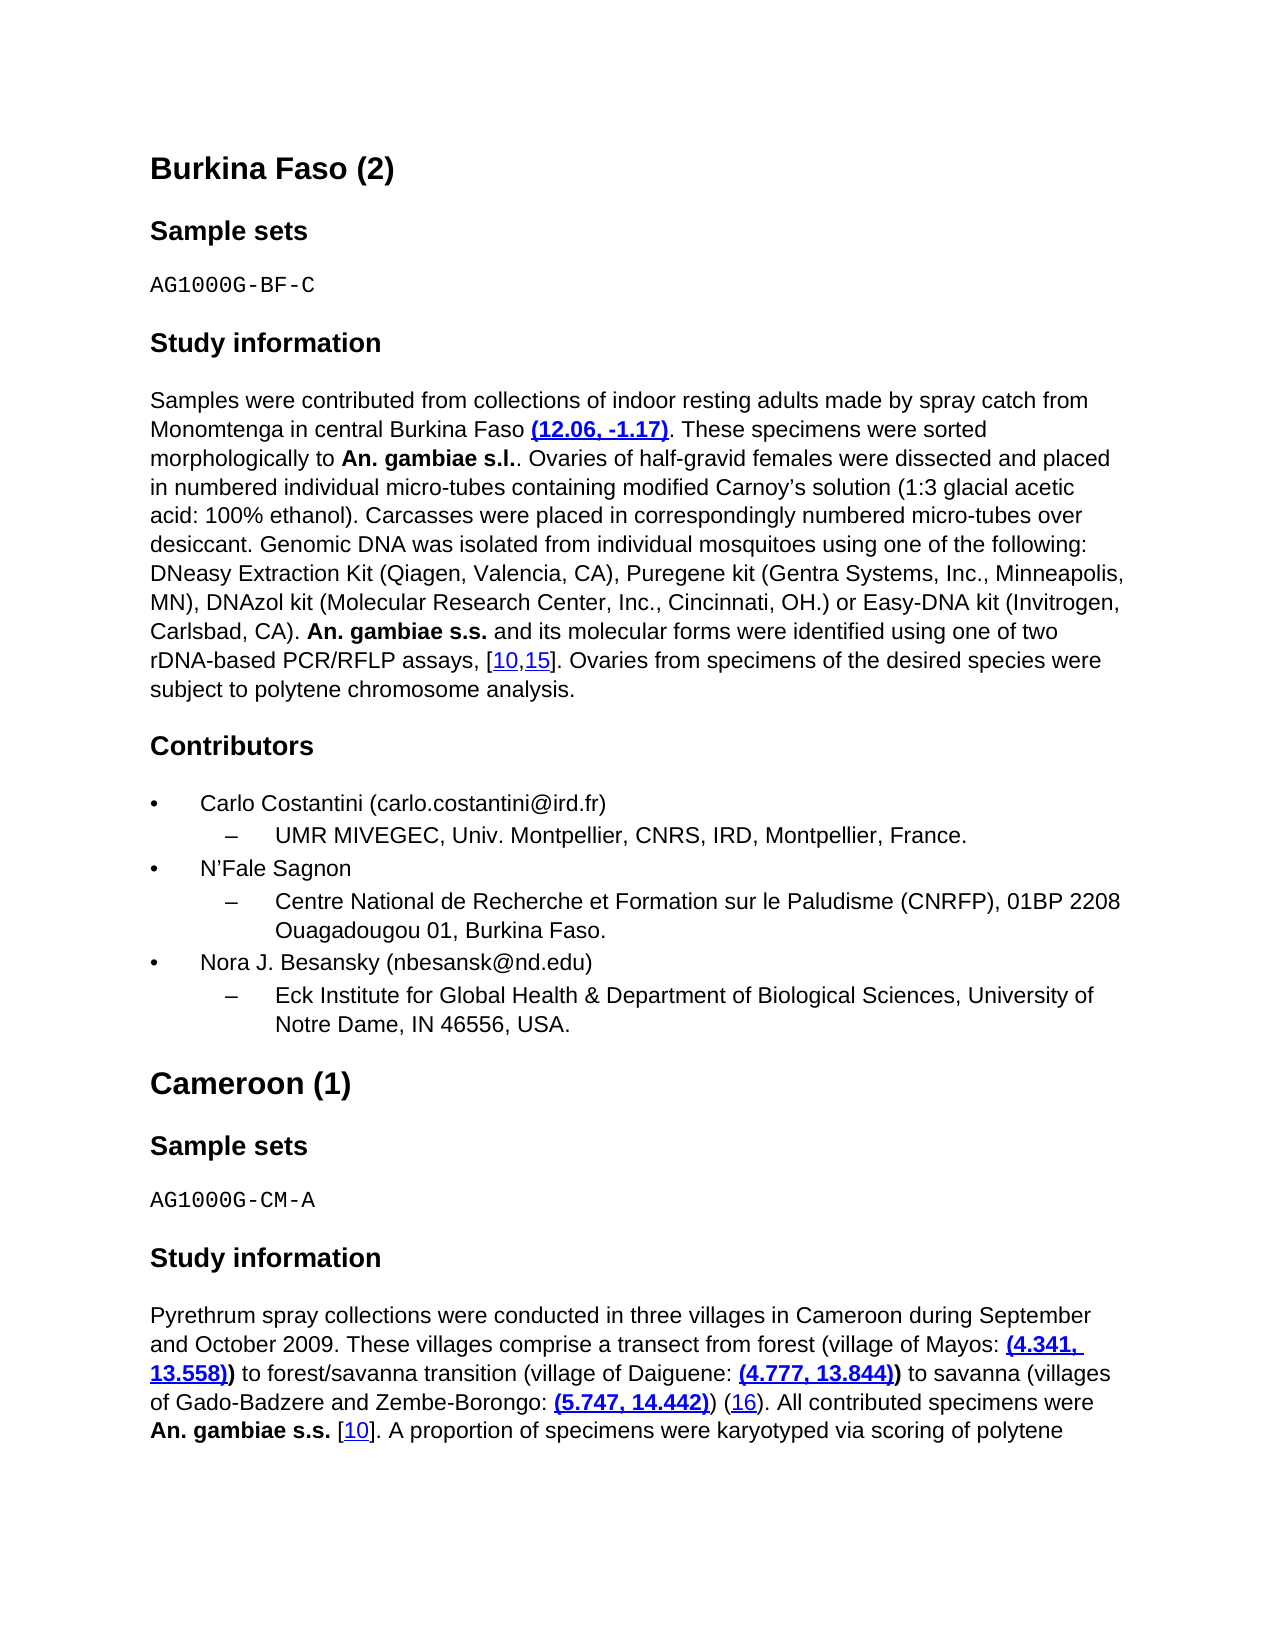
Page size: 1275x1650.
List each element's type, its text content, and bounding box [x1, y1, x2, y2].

subtitle Contributors [150, 730, 1125, 761]
list N’Fale Sagnon [150, 855, 1125, 881]
text AG1000G-BF-C [150, 274, 1125, 300]
text Samples were contributed from collections of indoor resting adults made by spray catch from Monomtenga in central Burkina Faso (12.06, -1.17). These specimens were sorted morphologically to An. gambiae s.l.. Ovaries of half-gravid females were dissected and placed in numbered individual micro-tubes containing modified Carnoy’s solution (1:3 glacial acetic acid: 100% ethanol). Carcasses were placed in correspondingly numbered micro-tubes over desiccant. Genomic DNA was isolated from individual mosquitoes using one of the following: DNeasy Extraction Kit (Qiagen, Valencia, CA), Puregene kit (Gentra Systems, Inc., Minneapolis, MN), DNAzol kit (Molecular Research Center, Inc., Cincinnati, OH.) or Easy-DNA kit (Invitrogen, Carlsbad, CA). An. gambiae s.s. and its molecular forms were identified using one of two rDNA-based PCR/RFLP assays, [10,15]. Ovaries from specimens of the desired species were subject to polytene chromosome analysis. [150, 387, 1125, 703]
subtitle Study information [150, 327, 1125, 358]
list Centre National de Recherche et Formation sur le Paludisme (CNRFP), 01BP 2208 Ouagadougou 01, Burkina Faso. [225, 888, 1125, 943]
list Nora J. Besansky (nbesansk@nd.edu) [150, 949, 1125, 976]
list UMR MIVEGEC, Univ. Montpellier, CNRS, IRD, Montpellier, France. [225, 822, 1125, 849]
subtitle Burkina Faso (2) [150, 150, 1125, 186]
subtitle Study information [150, 1242, 1125, 1273]
list Carlo Costantini (carlo.costantini@ird.fr) [150, 789, 1125, 816]
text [150, 1302, 1125, 1444]
subtitle Cameroon (1) [150, 1065, 1125, 1101]
subtitle Sample sets [150, 214, 1125, 246]
subtitle Sample sets [150, 1129, 1125, 1161]
text AG1000G-CM-A [150, 1189, 1125, 1215]
list Eck Institute for Global Health & Department of Biological Sciences, University of Notre Dame, IN 46556, USA. [225, 982, 1125, 1037]
